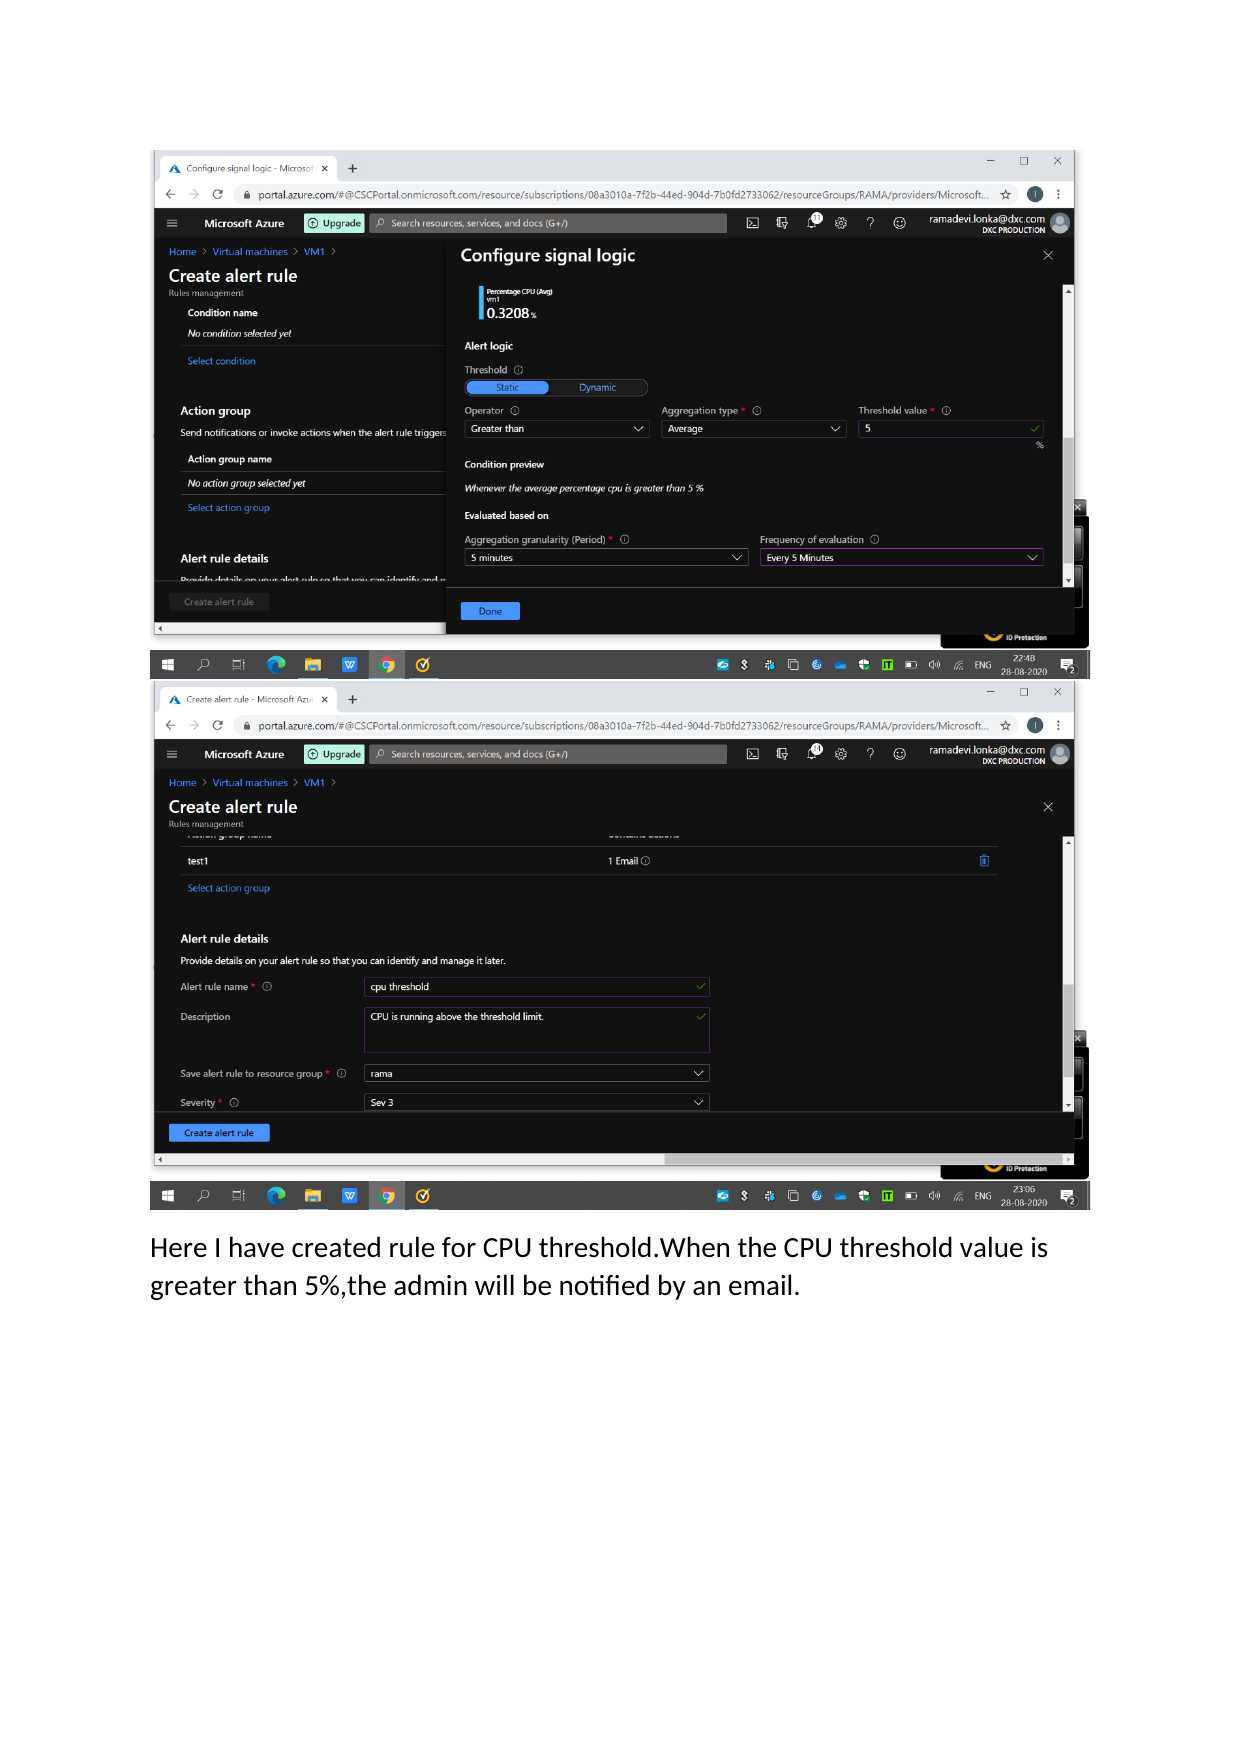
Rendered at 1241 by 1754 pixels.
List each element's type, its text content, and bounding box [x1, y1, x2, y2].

text Here I have created rule for CPU threshold.When the CPU threshold value is greater than 5%,the admin will be notified by an email. [150, 1229, 1090, 1303]
picture [150, 681, 1091, 1210]
picture [150, 150, 1091, 679]
